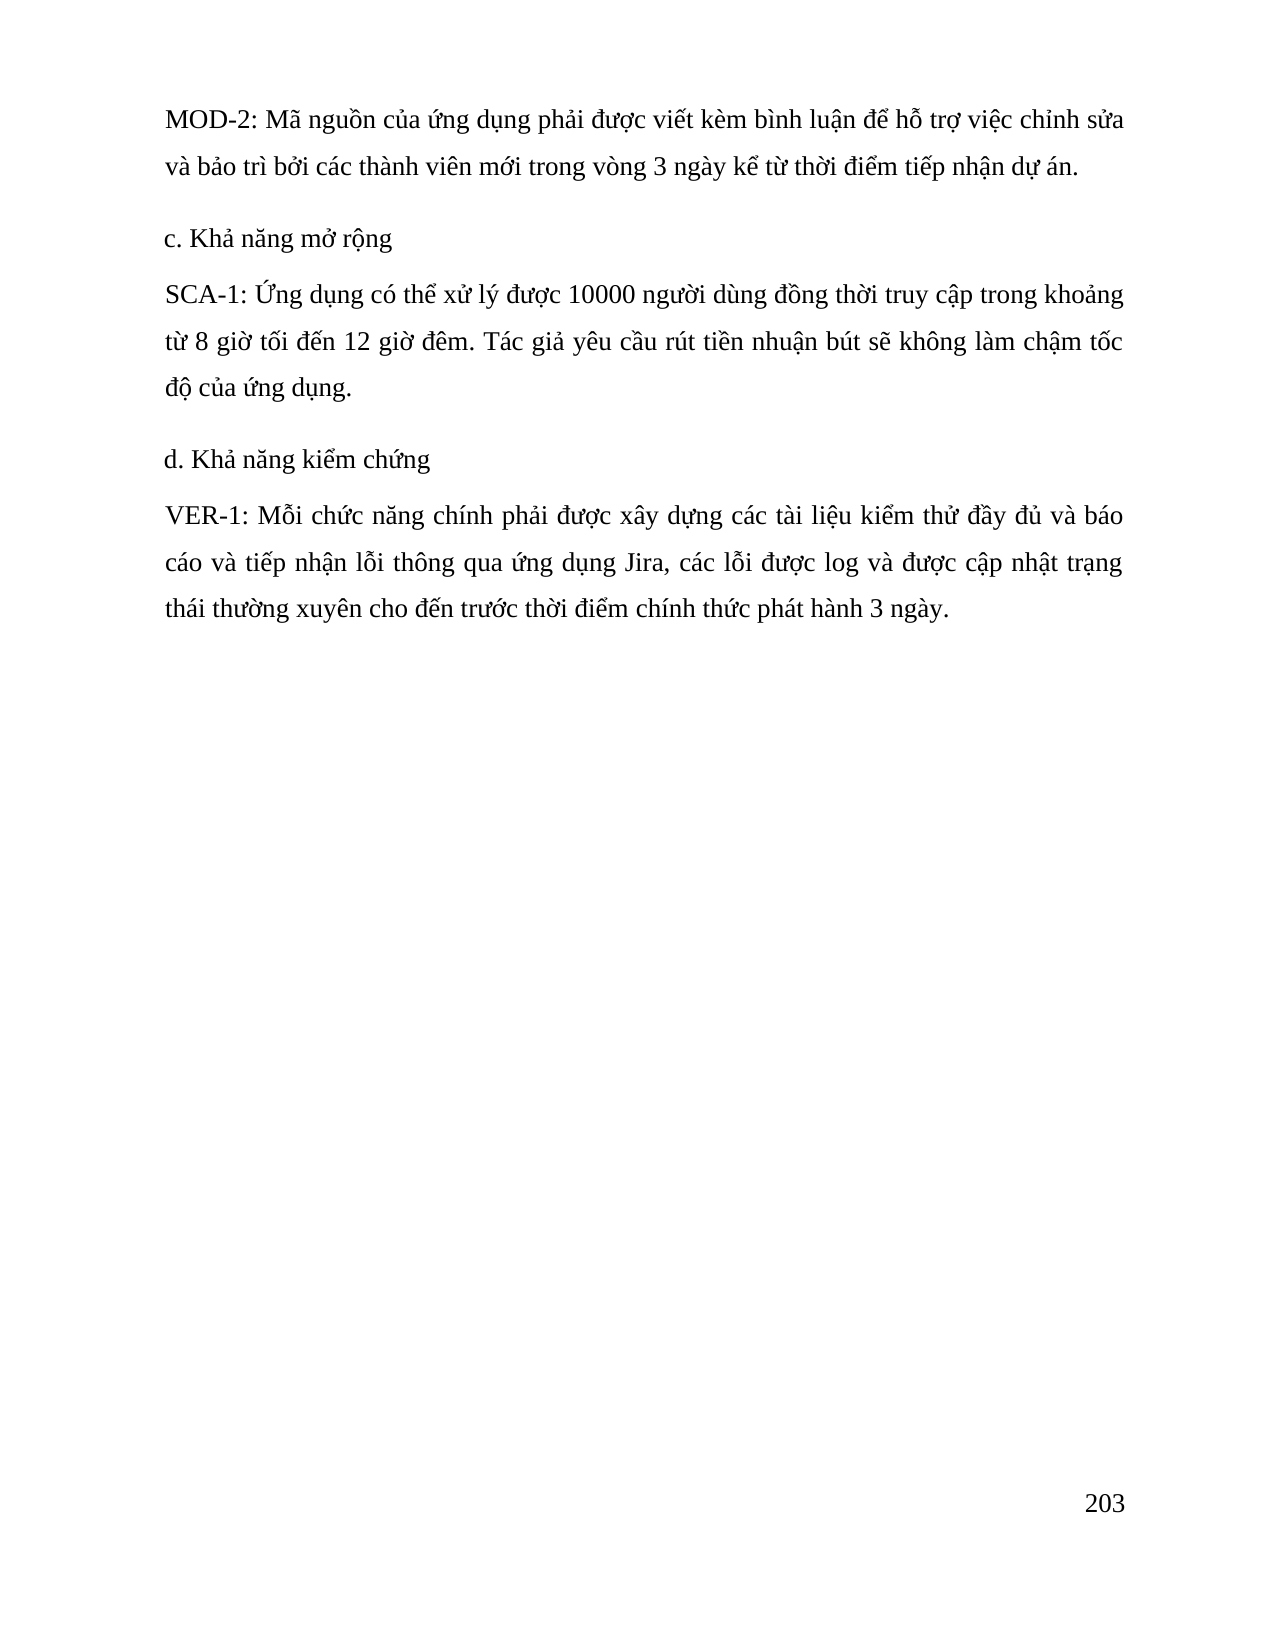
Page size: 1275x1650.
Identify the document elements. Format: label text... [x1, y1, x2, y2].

list Khả năng mở rộng [164, 222, 1125, 253]
text SCA-1: Ứng dụng có thể xử lý được 10000 người dùng đồng thời truy cập trong khoảng từ 8 giờ tối đến 12 giờ đêm. Tác giả yêu cầu rút tiền nhuận bút sẽ không làm chậm tốc độ của ứng dụng. [165, 278, 1125, 402]
text MOD-2: Mã nguồn của ứng dụng phải được viết kèm bình luận để hỗ trợ việc chỉnh sửa và bảo trì bởi các thành viên mới trong vòng 3 ngày kể từ thời điểm tiếp nhận dự án. [165, 103, 1125, 181]
text VER-1: Mỗi chức năng chính phải được xây dựng các tài liệu kiểm thử đầy đủ và báo cáo và tiếp nhận lỗi thông qua ứng dụng Jira, các lỗi được log và được cập nhật trạng thái thường xuyên cho đến trước thời điểm chính thức phát hành 3 ngày. [165, 499, 1125, 623]
list Khả năng kiểm chứng [164, 443, 1125, 474]
